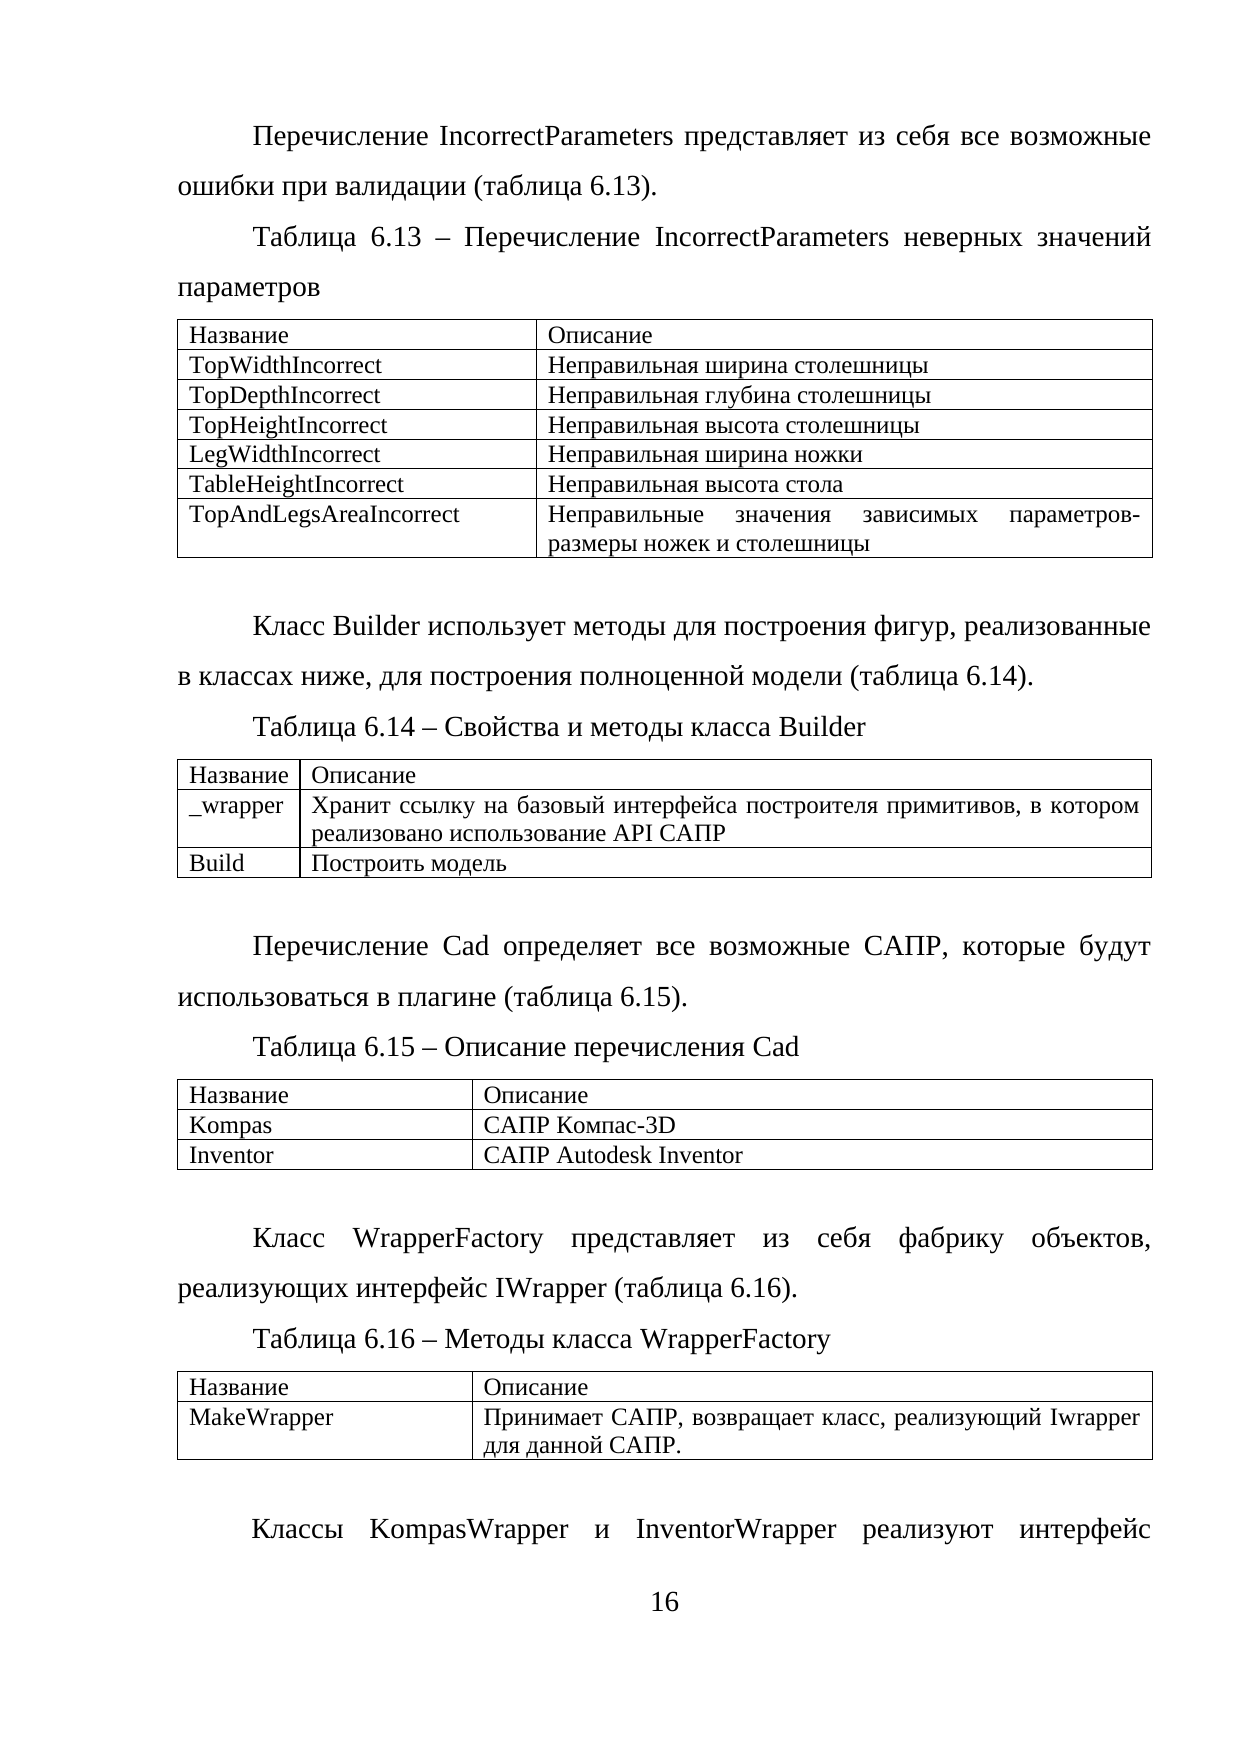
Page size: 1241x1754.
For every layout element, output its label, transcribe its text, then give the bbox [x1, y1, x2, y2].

table_header Описание [537, 320, 1152, 349]
table_header Описание [301, 760, 1151, 789]
table_cell Построить модель [301, 848, 1151, 877]
table_cell Build [178, 848, 299, 877]
table_cell _wrapper [178, 790, 299, 847]
table_cell LegWidthIncorrect [178, 440, 536, 468]
table_cell Принимает САПР, возвращает класс, реализующий Iwrapper для данной САПР. [473, 1402, 1152, 1459]
text Таблица 6.15 – Описание перечисления Cad [177, 1029, 1152, 1063]
text Класс Builder использует методы для построения фигур, реализованные в классах ниже, для построения полноценной модели (таблица 6.14). [177, 608, 1152, 692]
table_cell TopWidthIncorrect [178, 350, 536, 379]
table_header Описание [473, 1080, 1152, 1109]
table_cell Неправильная высота столешницы [537, 410, 1152, 438]
table_header Название [178, 1080, 472, 1109]
table_cell Неправильная глубина столешницы [537, 380, 1152, 409]
table_cell TopAndLegsAreaIncorrect [178, 499, 536, 557]
table_header Название [178, 320, 536, 349]
table_cell TopHeightIncorrect [178, 410, 536, 438]
text Таблица 6.13 – Перечисление IncorrectParameters неверных значений параметров [177, 219, 1152, 303]
table_cell Inventor [178, 1140, 472, 1169]
text Класс WrapperFactory представляет из себя фабрику объектов, реализующих интерфейс IWrapper (таблица 6.16). [177, 1220, 1152, 1304]
table_cell MakeWrapper [178, 1402, 472, 1459]
table_cell Неправильная высота стола [537, 469, 1152, 498]
table_header Название [178, 1372, 472, 1401]
table_cell Неправильная ширина столешницы [537, 350, 1152, 379]
text Таблица 6.16 – Методы класса WrapperFactory [177, 1321, 1152, 1354]
table_cell Kompas [178, 1110, 472, 1139]
table_header Название [178, 760, 299, 789]
table_header Описание [473, 1372, 1152, 1401]
table_cell Хранит ссылку на базовый интерфейса построителя примитивов, в котором реализовано использование API САПР [301, 790, 1151, 847]
text Таблица 6.14 – Свойства и методы класса Builder [177, 709, 1152, 742]
table_cell Неправильные значения зависимых параметров- размеры ножек и столешницы [537, 499, 1152, 557]
table_cell САПР Компас-3D [473, 1110, 1152, 1139]
table_cell TopDepthIncorrect [178, 380, 536, 409]
text Перечисление Cad определяет все возможные САПР, которые будут использоваться в плагине (таблица 6.15). [177, 928, 1152, 1012]
table_cell САПР Autodesk Inventor [473, 1140, 1152, 1169]
table_cell Неправильная ширина ножки [537, 440, 1152, 468]
table_cell TableHeightIncorrect [178, 469, 536, 498]
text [177, 1511, 1152, 1544]
text Перечисление IncorrectParameters представляет из себя все возможные ошибки при валидации (таблица 6.13). [177, 118, 1152, 202]
